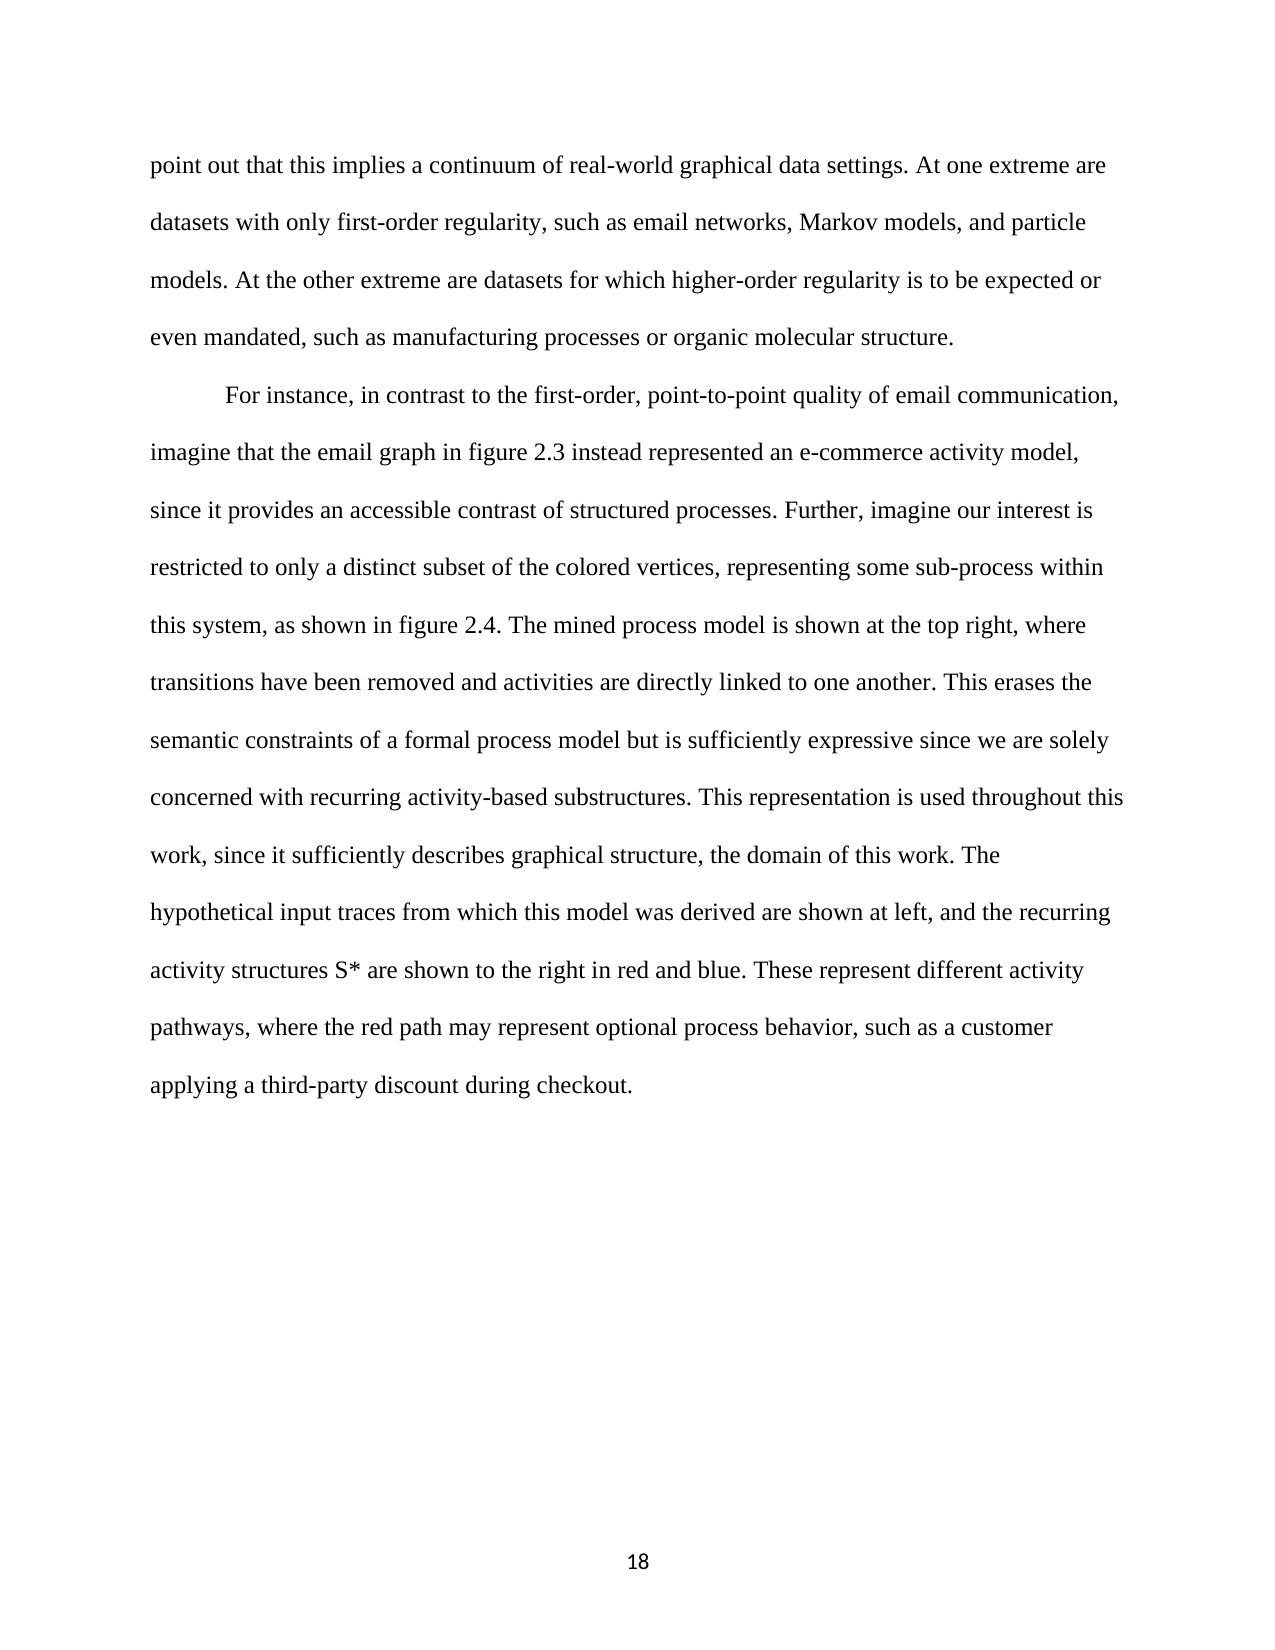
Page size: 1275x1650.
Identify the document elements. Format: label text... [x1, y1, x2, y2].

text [150, 150, 1125, 351]
text For instance, in contrast to the first-order, point-to-point quality of email communication, imagine that the email graph in figure 2.3 instead represented an e-commerce activity model, since it provides an accessible contrast of structured processes. Further, imagine our interest is restricted to only a distinct subset of the colored vertices, representing some sub-process within this system, as shown in figure 2.4. The mined process model is shown at the top right, where transitions have been removed and activities are directly linked to one another. This erases the semantic constraints of a formal process model but is sufficiently expressive since we are solely concerned with recurring activity-based substructures. This representation is used throughout this work, since it sufficiently describes graphical structure, the domain of this work. The hypothetical input traces from which this model was derived are shown at left, and the recurring activity structures S* are shown to the right in red and blue. These represent different activity pathways, where the red path may represent optional process behavior, such as a customer applying a third-party discount during checkout. [150, 380, 1125, 1099]
